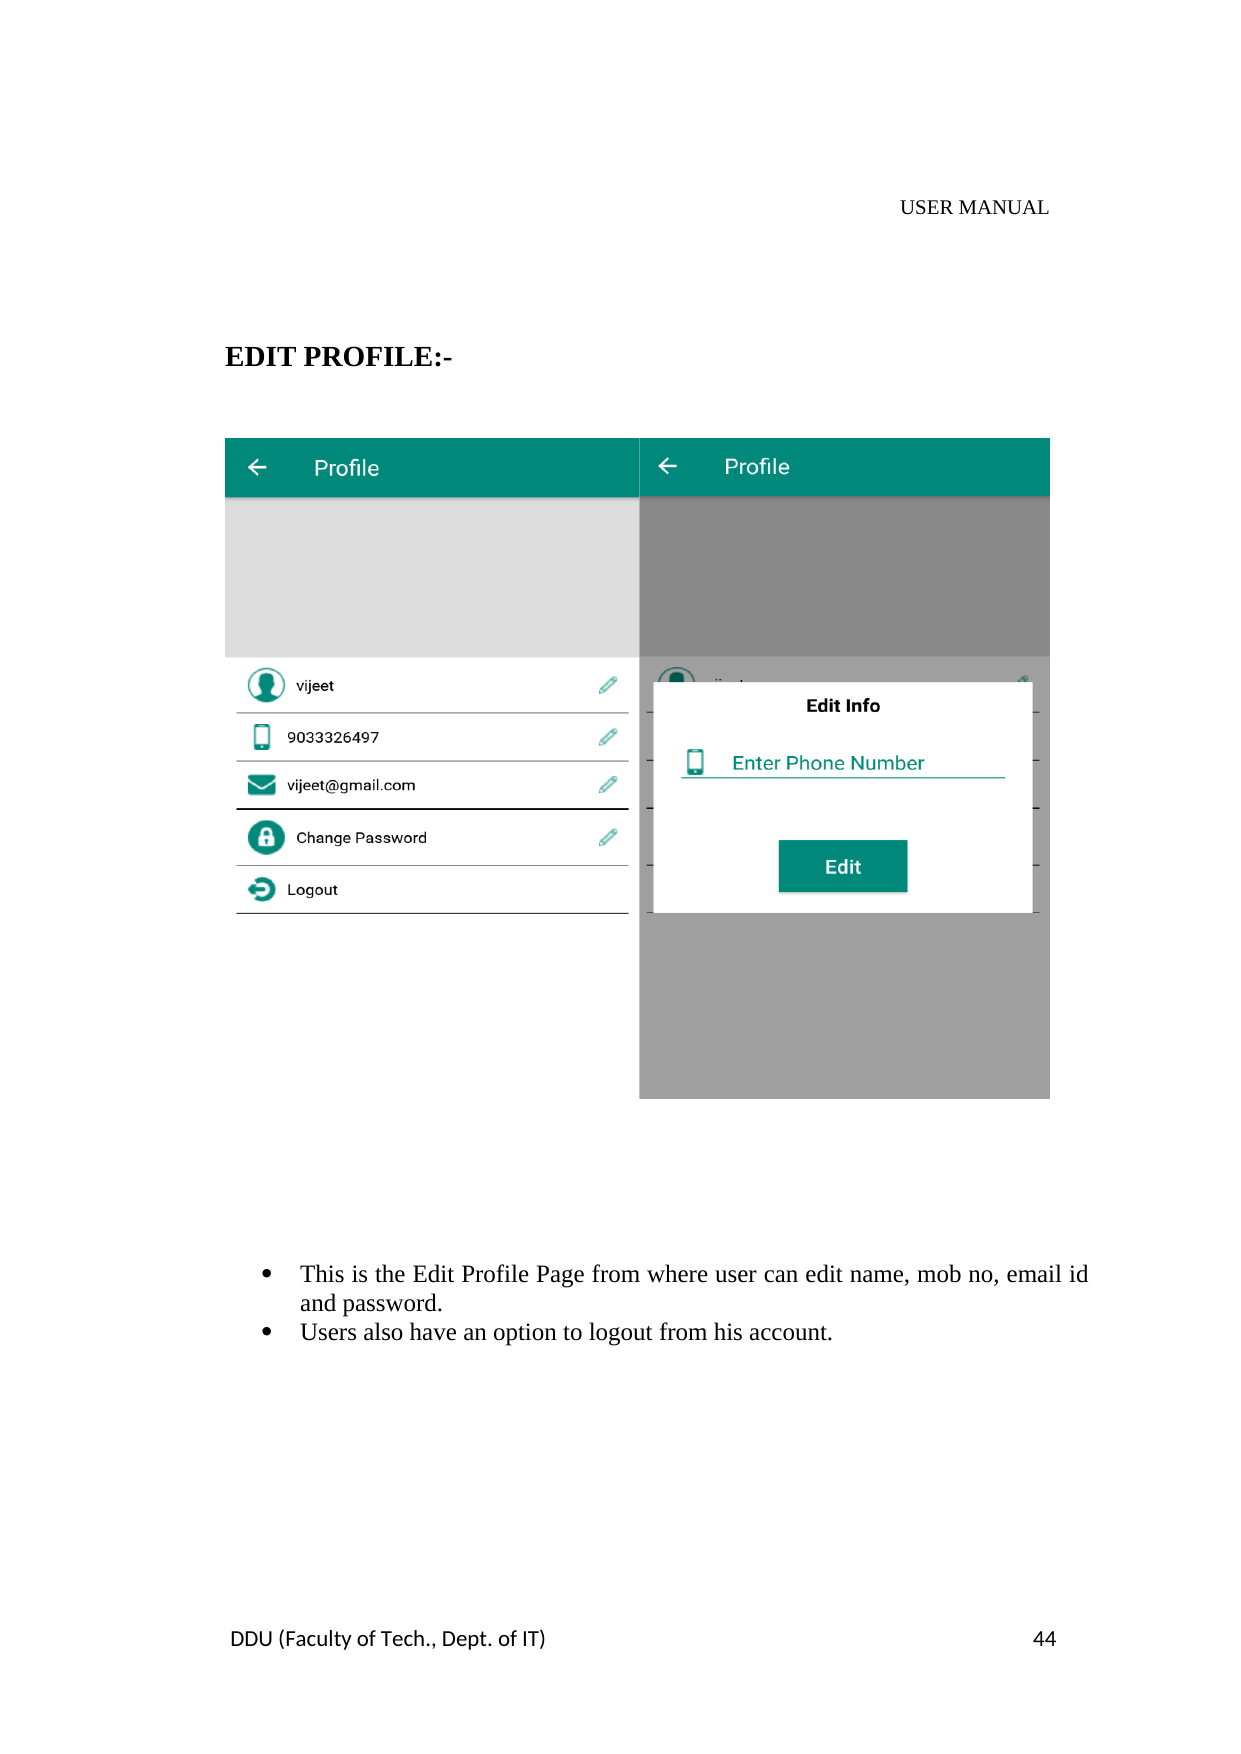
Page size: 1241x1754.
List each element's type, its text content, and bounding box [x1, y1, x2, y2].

list Users also have an option to logout from his account. [262, 1317, 1090, 1346]
picture [225, 438, 1050, 1099]
text EDIT PROFILE:- [225, 339, 1090, 373]
list This is the Edit Profile Page from where user can edit name, mob no, email id and password. [262, 1259, 1090, 1317]
text USER MANUAL [900, 195, 1090, 219]
